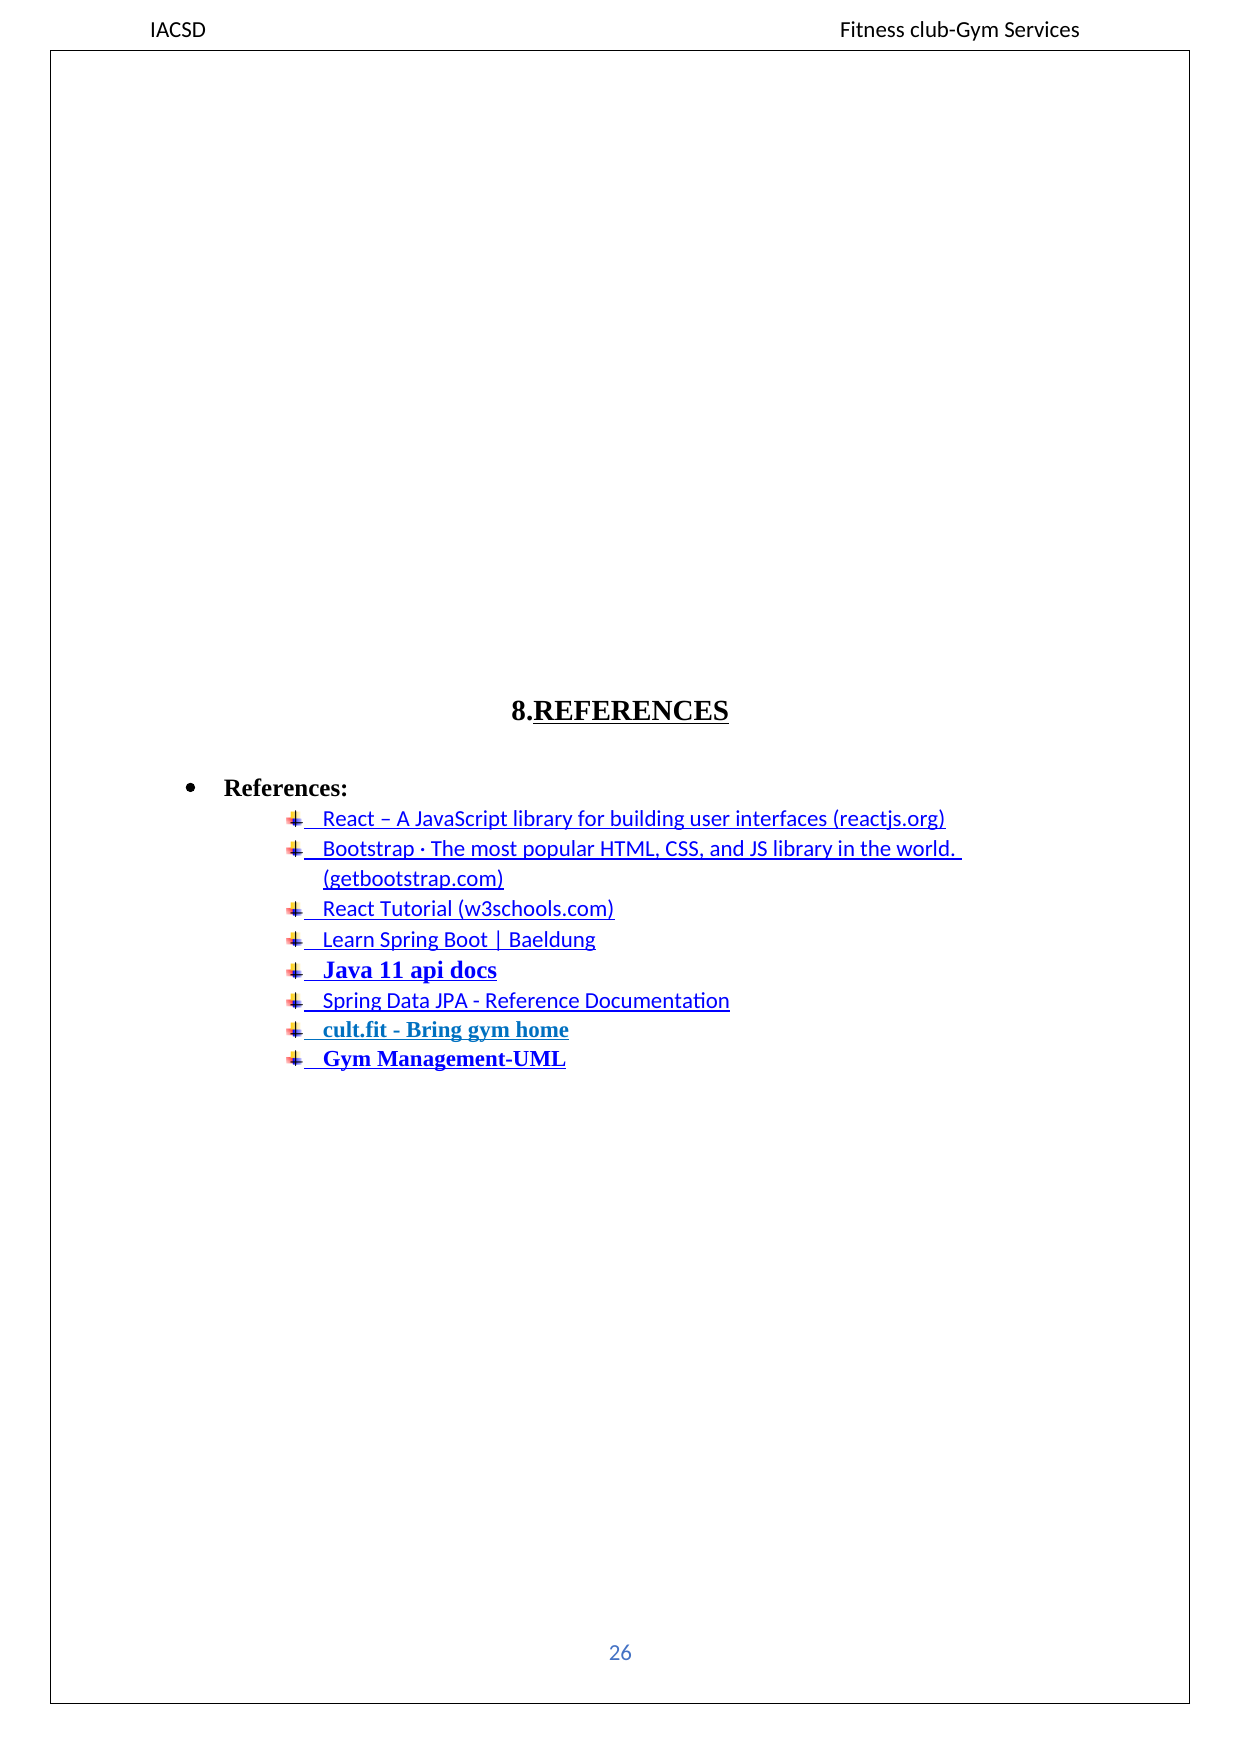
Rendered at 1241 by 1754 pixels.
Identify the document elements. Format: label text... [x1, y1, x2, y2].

picture [286, 930, 303, 947]
picture [286, 991, 303, 1009]
list Bootstrap · The most popular HTML, CSS, and JS library in the world. (getbootstrap.com) [285, 834, 1092, 892]
picture [286, 961, 303, 979]
text 8.REFERENCES [148, 693, 1092, 727]
list Gym Management-UML [285, 1044, 1092, 1071]
picture [286, 809, 303, 827]
picture [286, 900, 303, 917]
list Learn Spring Boot | Baeldung [285, 925, 1092, 953]
list React Tutorial (w3schools.com) [285, 894, 1092, 922]
list Spring Data JPA - Reference Documentation [285, 986, 1092, 1014]
list References: [186, 773, 1092, 802]
list cult.fit - Bring gym home [285, 1016, 1092, 1042]
picture [286, 839, 303, 857]
picture [286, 1049, 303, 1066]
list React – A JavaScript library for building user interfaces (reactjs.org) [285, 804, 1092, 832]
picture [286, 1020, 303, 1038]
list Java 11 api docs [285, 955, 1092, 984]
